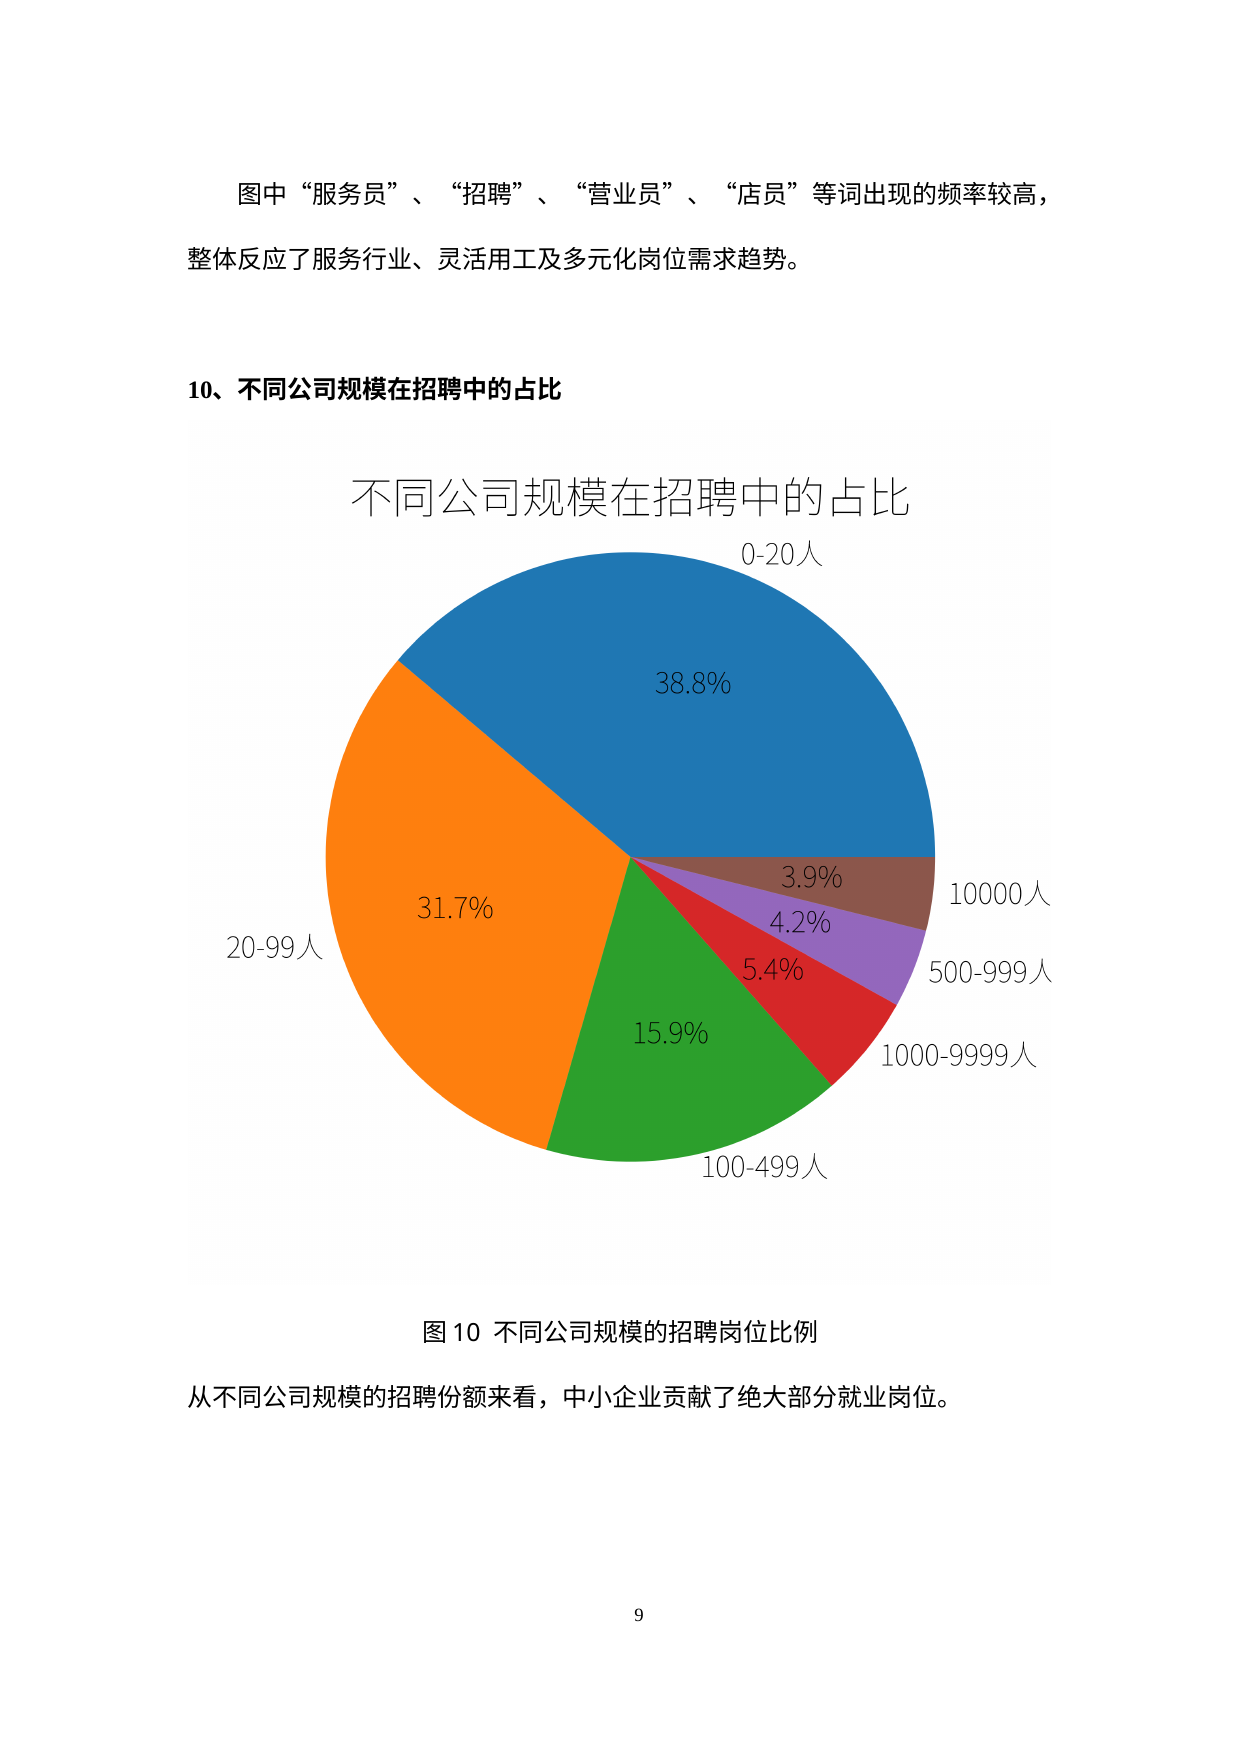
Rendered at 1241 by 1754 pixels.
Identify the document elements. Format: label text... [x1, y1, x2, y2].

subtitle 10、不同公司规模在招聘中的占比 [187, 355, 1053, 420]
text 图中“服务员”、“招聘”、“营业员”、“店员”等词出现的频率较高，整体反应了服务行业、灵活用工及多元化岗位需求趋势。 [187, 160, 1053, 290]
picture [187, 420, 1052, 1285]
text 图10 不同公司规模的招聘岗位比例 [187, 1298, 1053, 1363]
text 从不同公司规模的招聘份额来看，中小企业贡献了绝大部分就业岗位。 [187, 1363, 1053, 1428]
